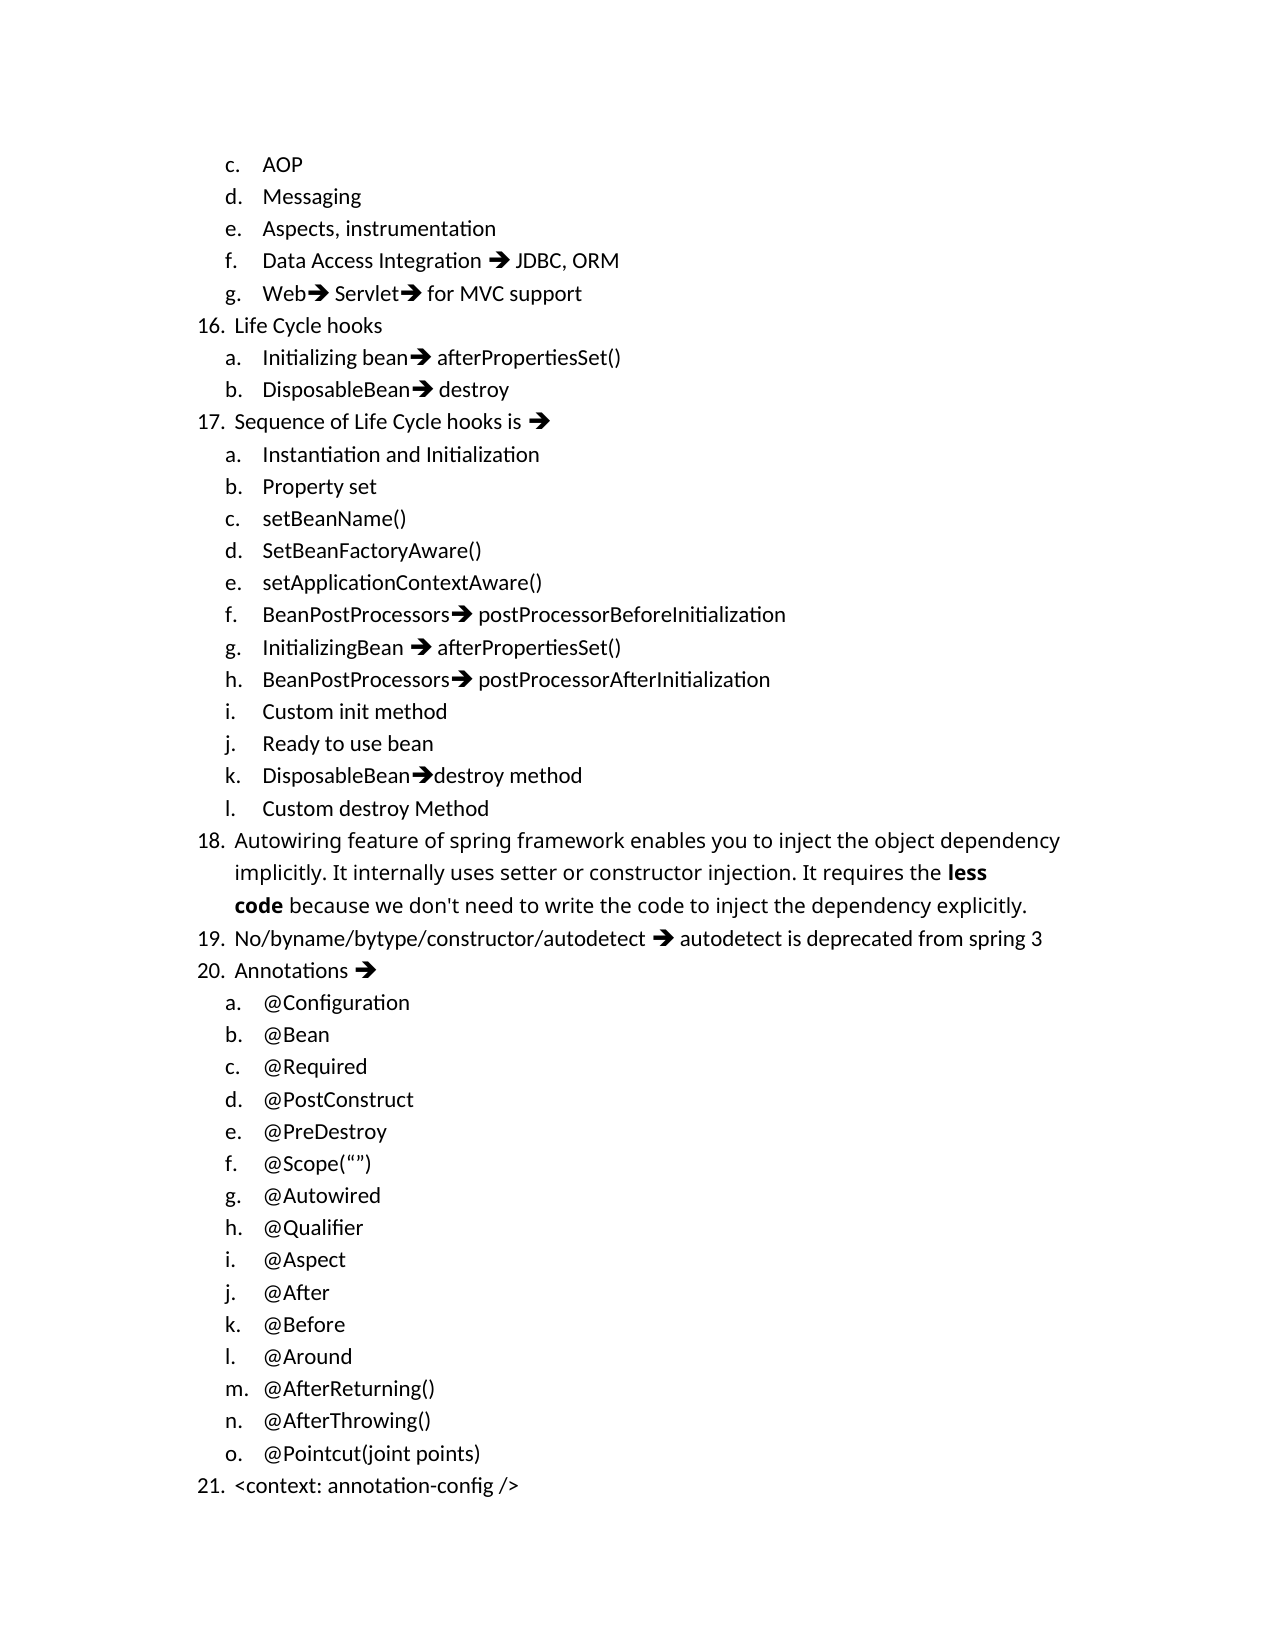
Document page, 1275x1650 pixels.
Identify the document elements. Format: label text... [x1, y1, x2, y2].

list @Scope(“”) [225, 1149, 1125, 1177]
list DisposableBean destroy [225, 375, 1125, 403]
list Aspects, instrumentation [225, 214, 1125, 242]
list Sequence of Life Cycle hooks is [197, 407, 1125, 436]
list Ready to use bean [225, 729, 1125, 757]
list @AfterThrowing() [225, 1407, 1125, 1434]
list Data Access Integration JDBC, ORM [225, 247, 1125, 274]
list Annotations [197, 956, 1125, 984]
list Web Servlet for MVC support [225, 279, 1125, 307]
list Custom destroy Method [225, 794, 1125, 822]
list SetBeanFactoryAware() [225, 536, 1125, 564]
list @Aspect [225, 1246, 1125, 1274]
list No/byname/bytype/constructor/autodetect autodetect is deprecated from spring 3 [197, 924, 1125, 952]
list @Qualifier [225, 1213, 1125, 1241]
list @Before [225, 1310, 1125, 1338]
list @PostConstruct [225, 1085, 1125, 1113]
list setBeanName() [225, 504, 1125, 532]
list <context: annotation-config /> [197, 1471, 1125, 1499]
list BeanPostProcessors postProcessorAfterInitialization [225, 665, 1125, 693]
list @Autowired [225, 1181, 1125, 1209]
list @Required [225, 1052, 1125, 1081]
list InitializingBean afterPropertiesSet() [225, 633, 1125, 661]
list @Configuration [225, 988, 1125, 1016]
list AOP [225, 150, 1125, 178]
list setApplicationContextAware() [225, 568, 1125, 596]
list @PreDestroy [225, 1117, 1125, 1145]
list @Bean [225, 1020, 1125, 1048]
list Property set [225, 472, 1125, 500]
list Custom init method [225, 697, 1125, 725]
list @AfterReturning() [225, 1374, 1125, 1402]
list Instantiation and Initialization [225, 440, 1125, 468]
list Autowiring feature of spring framework enables you to inject the object dependency implicitly. It internally uses setter or constructor injection. It requires the less code because we don't need to write the code to inject the dependency explicitly. [197, 826, 1125, 919]
list @Pointcut(joint points) [225, 1439, 1125, 1467]
list DisposableBeandestroy method [225, 762, 1125, 789]
list Messaging [225, 182, 1125, 210]
list @Around [225, 1342, 1125, 1370]
list BeanPostProcessors postProcessorBeforeInitialization [225, 601, 1125, 629]
list Initializing bean afterPropertiesSet() [225, 343, 1125, 371]
list @After [225, 1278, 1125, 1306]
list Life Cycle hooks [197, 311, 1125, 339]
